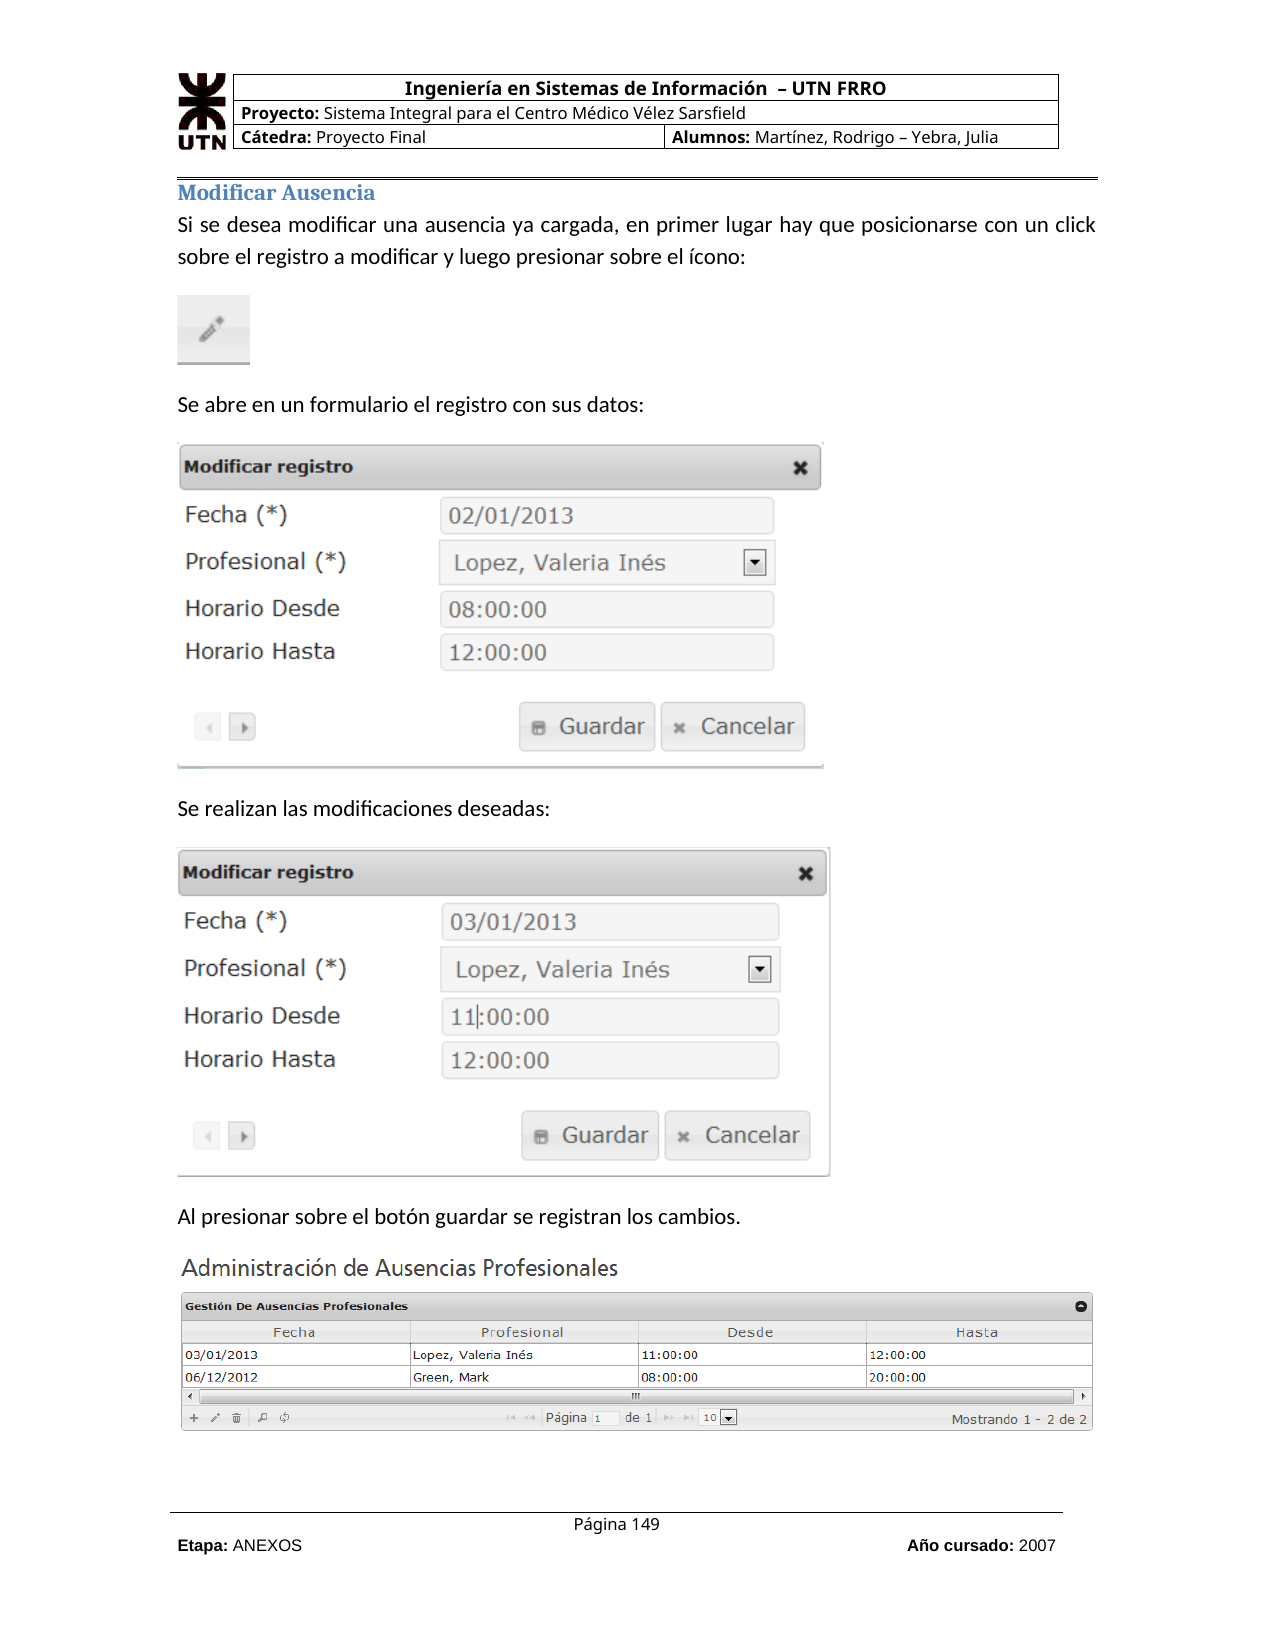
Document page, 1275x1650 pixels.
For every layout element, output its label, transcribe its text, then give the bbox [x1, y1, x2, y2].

picture [177, 295, 250, 365]
subtitle Modificar Ausencia [177, 180, 1098, 206]
text Se realizan las modificaciones deseadas: [177, 794, 1098, 822]
picture [177, 847, 831, 1177]
text Si se desea modificar una ausencia ya cargada, en primer lugar hay que posicionarse con un click sobre el registro a modificar y luego presionar sobre el ícono: [177, 210, 1098, 270]
picture [177, 73, 226, 150]
picture [177, 442, 824, 769]
text Al presionar sobre el botón guardar se registran los cambios. [177, 1202, 1098, 1230]
picture [177, 1254, 1098, 1432]
text Se abre en un formulario el registro con sus datos: [177, 390, 1098, 418]
